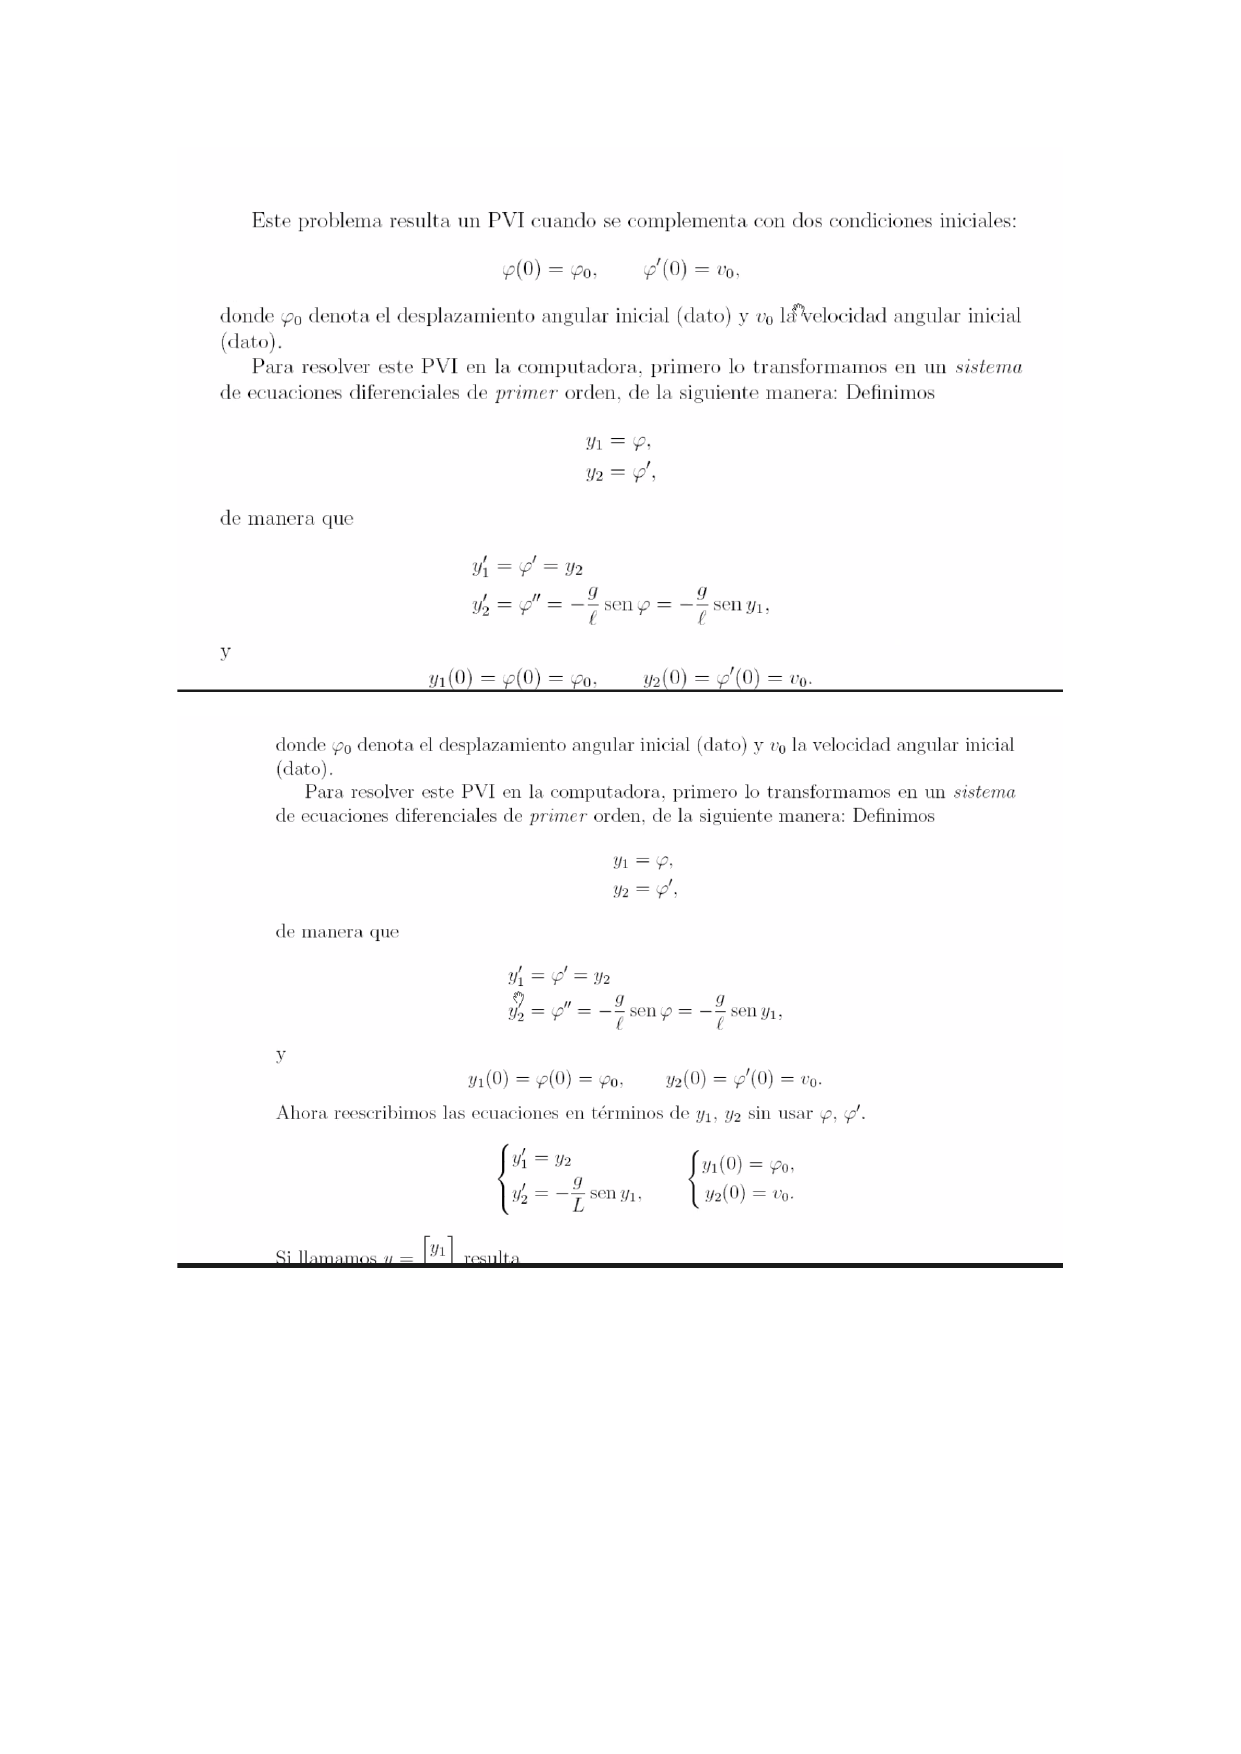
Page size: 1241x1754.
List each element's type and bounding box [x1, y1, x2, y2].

picture [177, 716, 1063, 1268]
picture [177, 147, 1063, 692]
